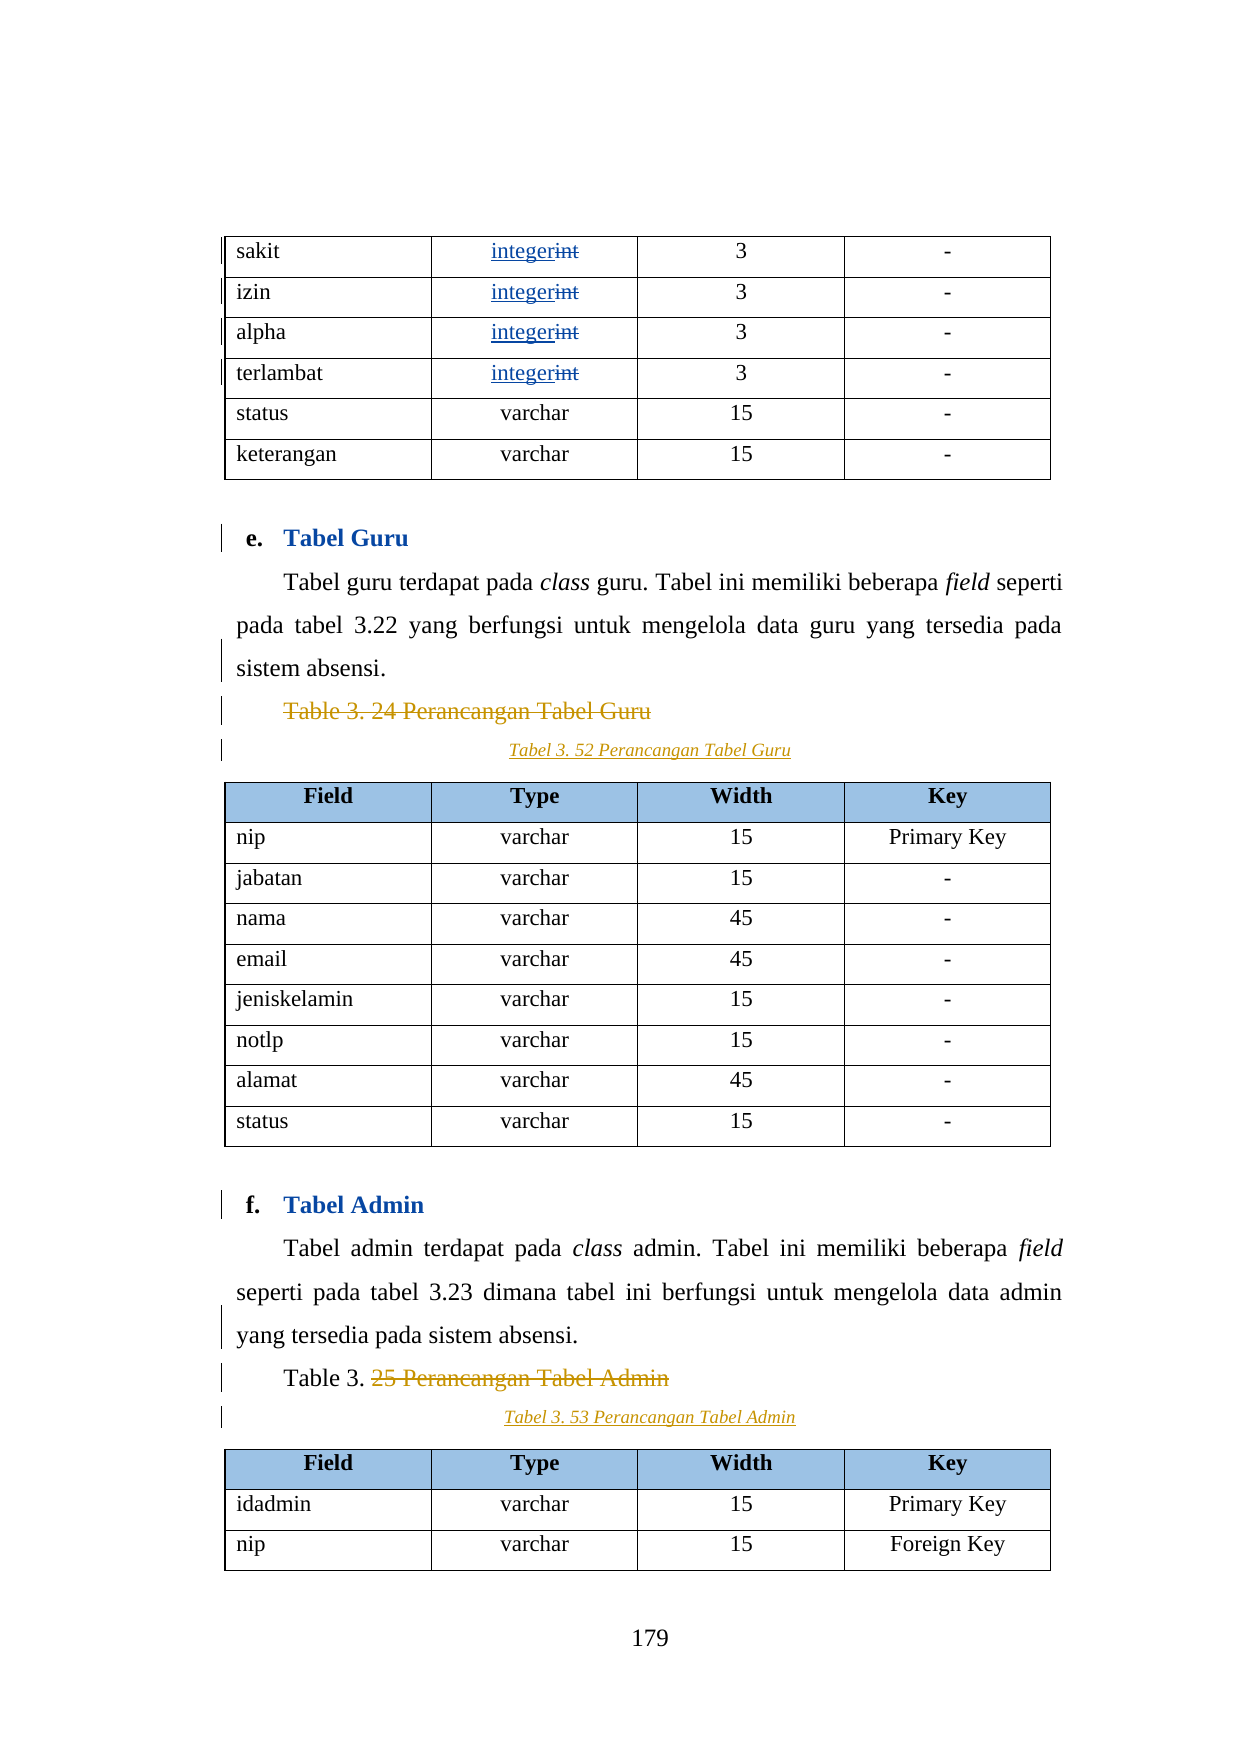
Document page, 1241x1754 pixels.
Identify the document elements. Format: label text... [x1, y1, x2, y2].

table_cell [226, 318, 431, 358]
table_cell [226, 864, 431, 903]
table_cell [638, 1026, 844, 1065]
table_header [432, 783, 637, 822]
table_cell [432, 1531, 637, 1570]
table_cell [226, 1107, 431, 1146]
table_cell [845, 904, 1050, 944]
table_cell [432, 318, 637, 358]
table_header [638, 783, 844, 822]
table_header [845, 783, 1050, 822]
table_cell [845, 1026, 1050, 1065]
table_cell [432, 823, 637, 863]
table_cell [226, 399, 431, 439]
text Tabel guru terdapat pada class guru. Tabel ini memiliki beberapa field seperti pada tabel 3.22 yang berfungsi untuk mengelola data guru yang tersedia pada sistem absensi. [236, 567, 1063, 682]
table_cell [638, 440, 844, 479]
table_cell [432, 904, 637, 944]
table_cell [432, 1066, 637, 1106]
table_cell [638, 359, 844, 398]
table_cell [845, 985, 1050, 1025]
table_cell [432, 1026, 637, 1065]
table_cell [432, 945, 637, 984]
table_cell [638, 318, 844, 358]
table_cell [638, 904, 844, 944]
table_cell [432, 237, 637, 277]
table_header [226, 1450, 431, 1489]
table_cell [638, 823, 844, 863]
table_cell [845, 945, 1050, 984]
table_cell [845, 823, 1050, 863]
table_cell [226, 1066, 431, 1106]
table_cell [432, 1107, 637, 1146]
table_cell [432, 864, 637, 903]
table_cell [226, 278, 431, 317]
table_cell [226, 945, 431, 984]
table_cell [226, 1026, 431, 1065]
list Tabel Admin [246, 1190, 1063, 1219]
text Tabel admin terdapat pada class admin. Tabel ini memiliki beberapa field seperti pada tabel 3.23 dimana tabel ini berfungsi untuk mengelola data admin yang tersedia pada sistem absensi. [236, 1233, 1063, 1348]
list Tabel Guru [246, 523, 1063, 552]
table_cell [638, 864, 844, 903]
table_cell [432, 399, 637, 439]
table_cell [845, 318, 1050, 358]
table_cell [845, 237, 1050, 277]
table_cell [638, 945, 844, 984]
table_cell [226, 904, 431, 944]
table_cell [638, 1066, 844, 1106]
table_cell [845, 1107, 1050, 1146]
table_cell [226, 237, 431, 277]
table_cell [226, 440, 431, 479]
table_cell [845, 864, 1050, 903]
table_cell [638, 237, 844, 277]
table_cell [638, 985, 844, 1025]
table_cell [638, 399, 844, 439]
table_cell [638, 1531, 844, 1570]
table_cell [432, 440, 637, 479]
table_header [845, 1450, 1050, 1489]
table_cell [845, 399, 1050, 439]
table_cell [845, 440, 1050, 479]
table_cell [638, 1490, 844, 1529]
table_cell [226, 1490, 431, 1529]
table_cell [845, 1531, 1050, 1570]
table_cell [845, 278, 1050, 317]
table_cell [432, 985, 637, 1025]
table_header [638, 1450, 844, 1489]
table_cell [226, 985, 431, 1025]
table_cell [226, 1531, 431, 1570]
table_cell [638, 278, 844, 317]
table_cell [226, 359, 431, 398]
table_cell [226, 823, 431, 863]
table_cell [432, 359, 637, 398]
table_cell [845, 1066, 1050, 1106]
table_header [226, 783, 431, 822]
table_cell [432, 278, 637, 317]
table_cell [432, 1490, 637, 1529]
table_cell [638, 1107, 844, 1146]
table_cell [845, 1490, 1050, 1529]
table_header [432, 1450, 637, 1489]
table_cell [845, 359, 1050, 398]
